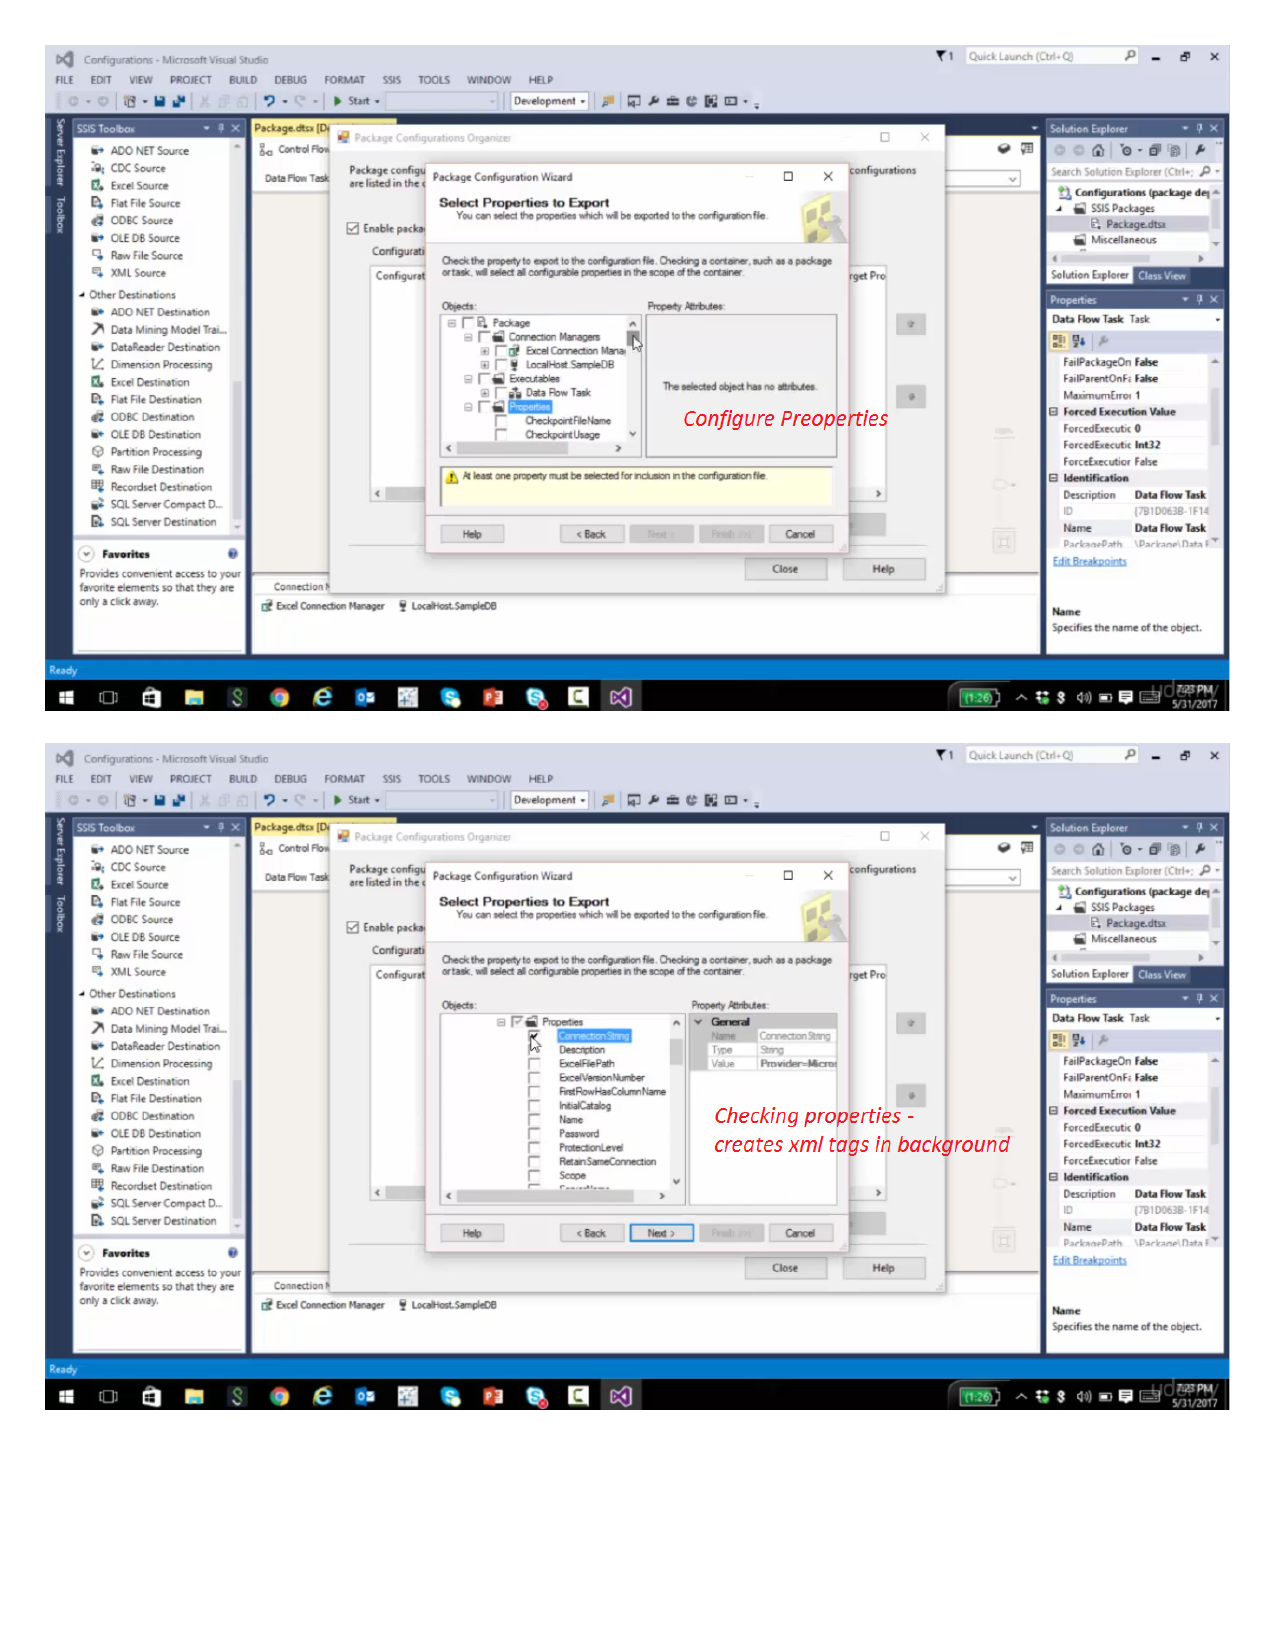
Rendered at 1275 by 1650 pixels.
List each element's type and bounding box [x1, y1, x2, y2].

picture [45, 743, 1230, 1410]
picture [45, 45, 1230, 711]
